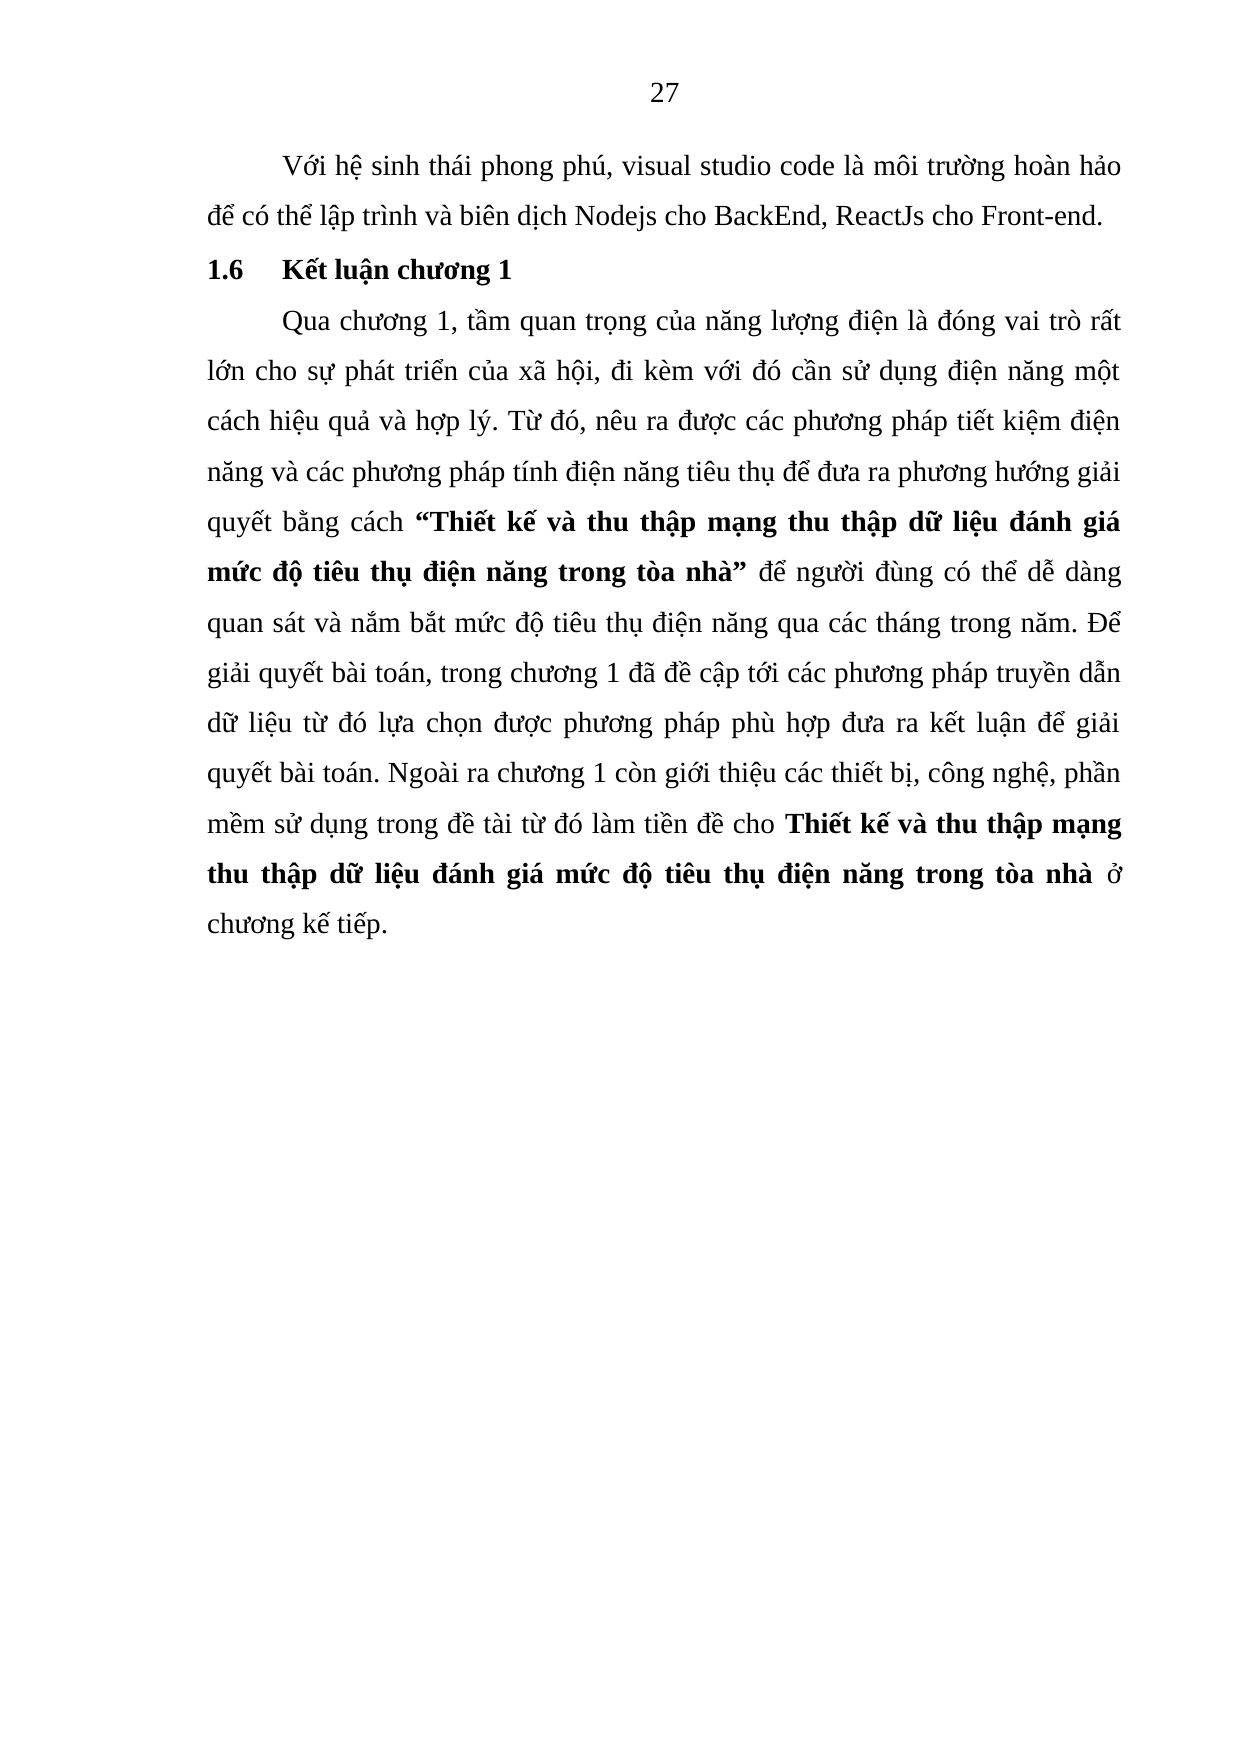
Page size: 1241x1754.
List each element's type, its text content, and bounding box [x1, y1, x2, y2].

text Với hệ sinh thái phong phú, visual studio code là môi trường hoàn hảo để có thể lập trình và biên dịch Nodejs cho BackEnd, ReactJs cho Front-end. [207, 148, 1122, 232]
text Qua chương 1, tầm quan trọng của năng lượng điện là đóng vai trò rất lớn cho sự phát triển của xã hội, đi kèm với đó cần sử dụng điện năng một cách hiệu quả và hợp lý. Từ đó, nêu ra được các phương pháp tiết kiệm điện năng và các phương pháp tính điện năng tiêu thụ để đưa ra phương hướng giải quyết bằng cách “Thiết kế và thu thập mạng thu thập dữ liệu đánh giá mức độ tiêu thụ điện năng trong tòa nhà” để người đùng có thể dễ dàng quan sát và nắm bắt mức độ tiêu thụ điện năng qua các tháng trong năm. Để giải quyết bài toán, trong chương 1 đã đề cập tới các phương pháp truyền dẫn dữ liệu từ đó lựa chọn được phương pháp phù hợp đưa ra kết luận để giải quyết bài toán. Ngoài ra chương 1 còn giới thiệu các thiết bị, công nghệ, phần mềm sử dụng trong đề tài từ đó làm tiền đề cho Thiết kế và thu thập mạng thu thập dữ liệu đánh giá mức độ tiêu thụ điện năng trong tòa nhà ở chương kế tiếp. [207, 303, 1122, 940]
subtitle Kết luận chương 1 [207, 252, 1122, 286]
